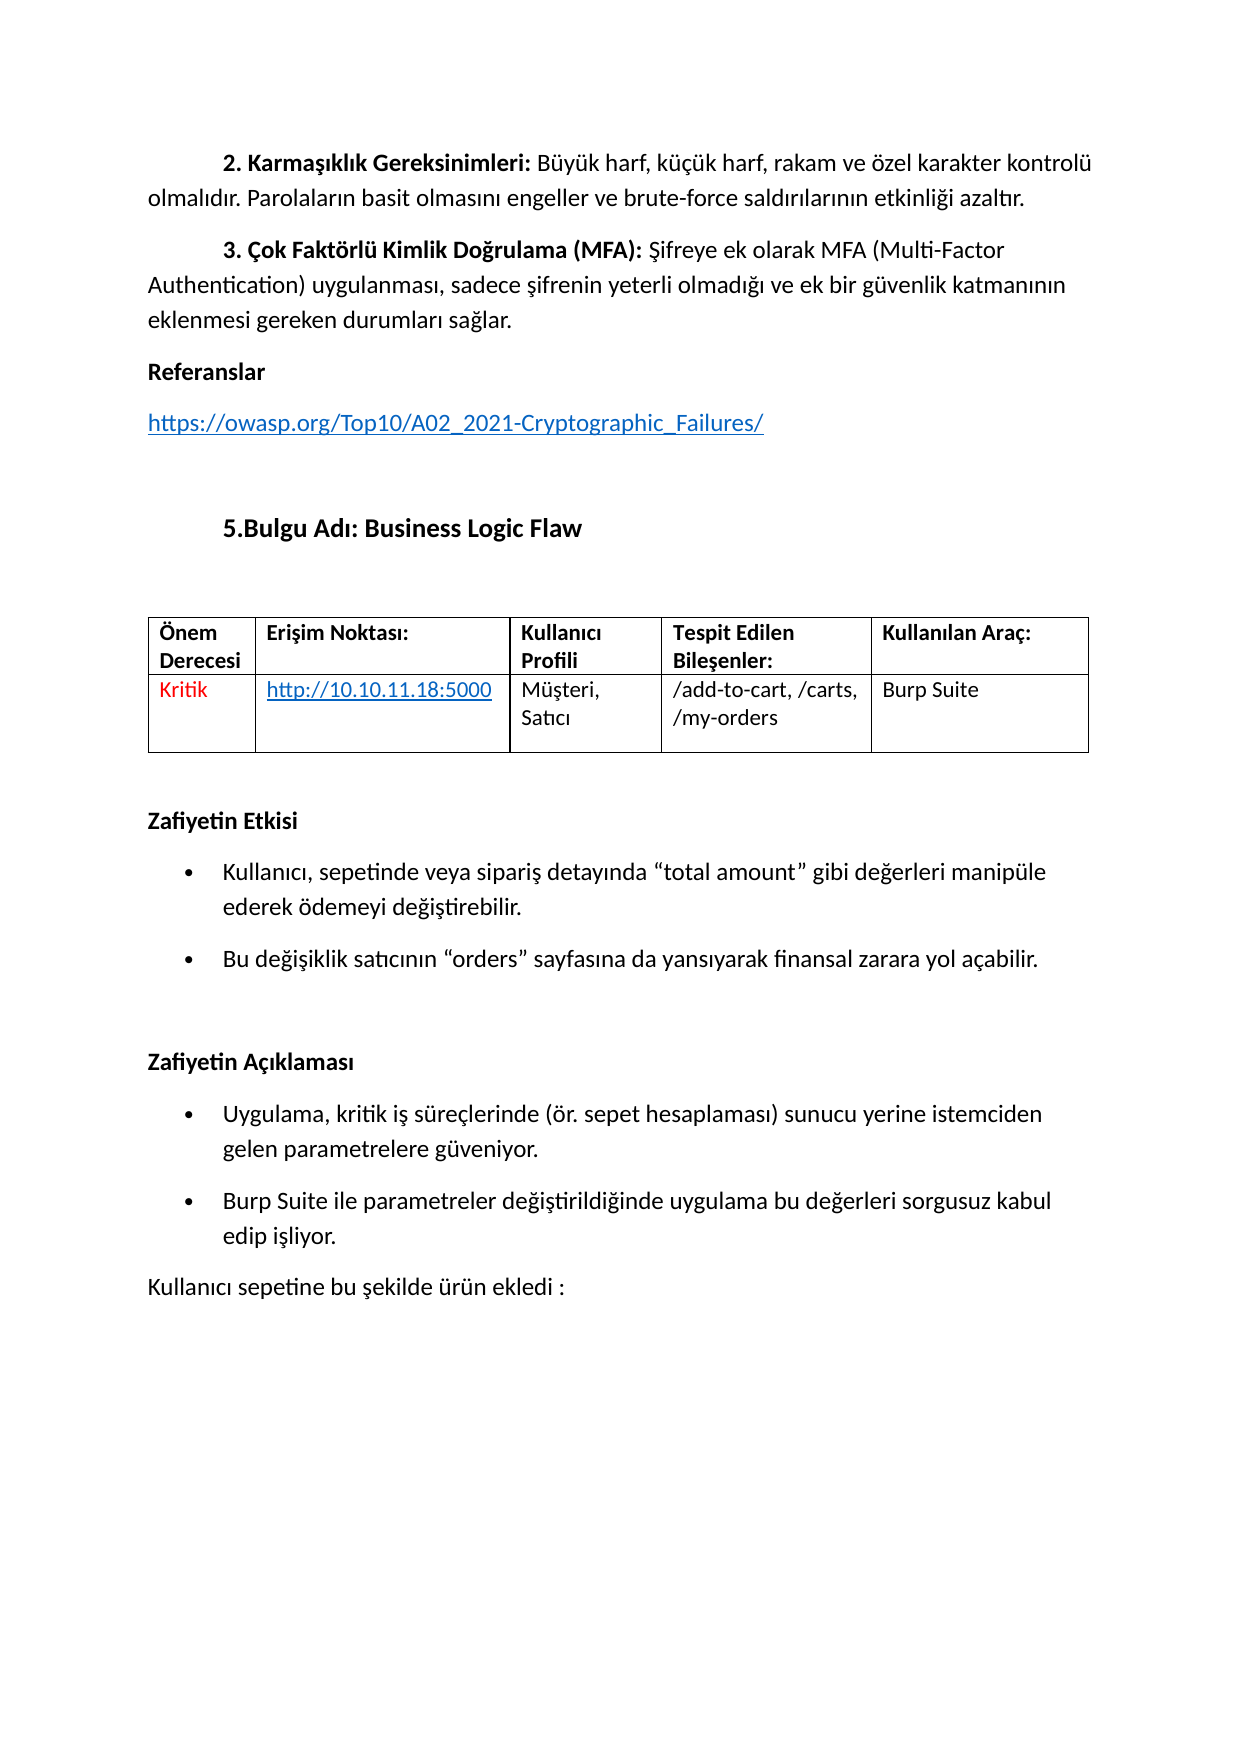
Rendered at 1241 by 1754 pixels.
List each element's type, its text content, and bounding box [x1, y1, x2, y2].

text Referanslar [148, 356, 1093, 386]
text 3. Çok Faktörlü Kimlik Doğrulama (MFA): Şifreye ek olarak MFA (Multi-Factor Authentication) uygulanması, sadece şifrenin yeterli olmadığı ve ek bir güvenlik katmanının eklenmesi gereken durumları sağlar. [148, 234, 1093, 335]
table_cell Burp Suite [872, 675, 1088, 752]
table_cell Kritik [149, 675, 255, 752]
table_header Önem Derecesi [149, 618, 255, 674]
table_header Tespit Edilen Bileşenler: [662, 618, 871, 674]
text Kullanıcı sepetine bu şekilde ürün ekledi : [148, 1271, 1093, 1302]
text Zafiyetin Açıklaması [148, 1046, 1093, 1077]
list Burp Suite ile parametreler değiştirildiğinde uygulama bu değerleri sorgusuz kabul edip işliyor. [185, 1185, 1093, 1250]
table_cell /add-to-cart, /carts, /my-orders [662, 675, 871, 752]
table_header Erişim Noktası: [256, 618, 509, 674]
table_header Kullanıcı Profili [511, 618, 661, 674]
list Kullanıcı, sepetinde veya sipariş detayında “total amount” gibi değerleri manipüle ederek ödemeyi değiştirebilir. [185, 856, 1093, 922]
table_cell Müşteri, Satıcı [511, 675, 661, 752]
text 2. Karmaşıklık Gereksinimleri: Büyük harf, küçük harf, rakam ve özel karakter kontrolü olmalıdır. Parolaların basit olmasını engeller ve brute-force saldırılarının etkinliği azaltır. [148, 148, 1093, 213]
text Zafiyetin Etkisi [148, 805, 1093, 835]
text https://owasp.org/Top10/A02_2021-Cryptographic_Failures/ [148, 408, 1093, 438]
list Bu değişiklik satıcının “orders” sayfasına da yansıyarak finansal zarara yol açabilir. [185, 943, 1093, 974]
table_cell http://10.10.11.18:5000 [256, 675, 509, 752]
text 5.Bulgu Adı: Business Logic Flaw [223, 511, 1093, 544]
table_header Kullanılan Araç: [872, 618, 1088, 674]
list Uygulama, kritik iş süreçlerinde (ör. sepet hesaplaması) sunucu yerine istemciden gelen parametrelere güveniyor. [185, 1098, 1093, 1164]
